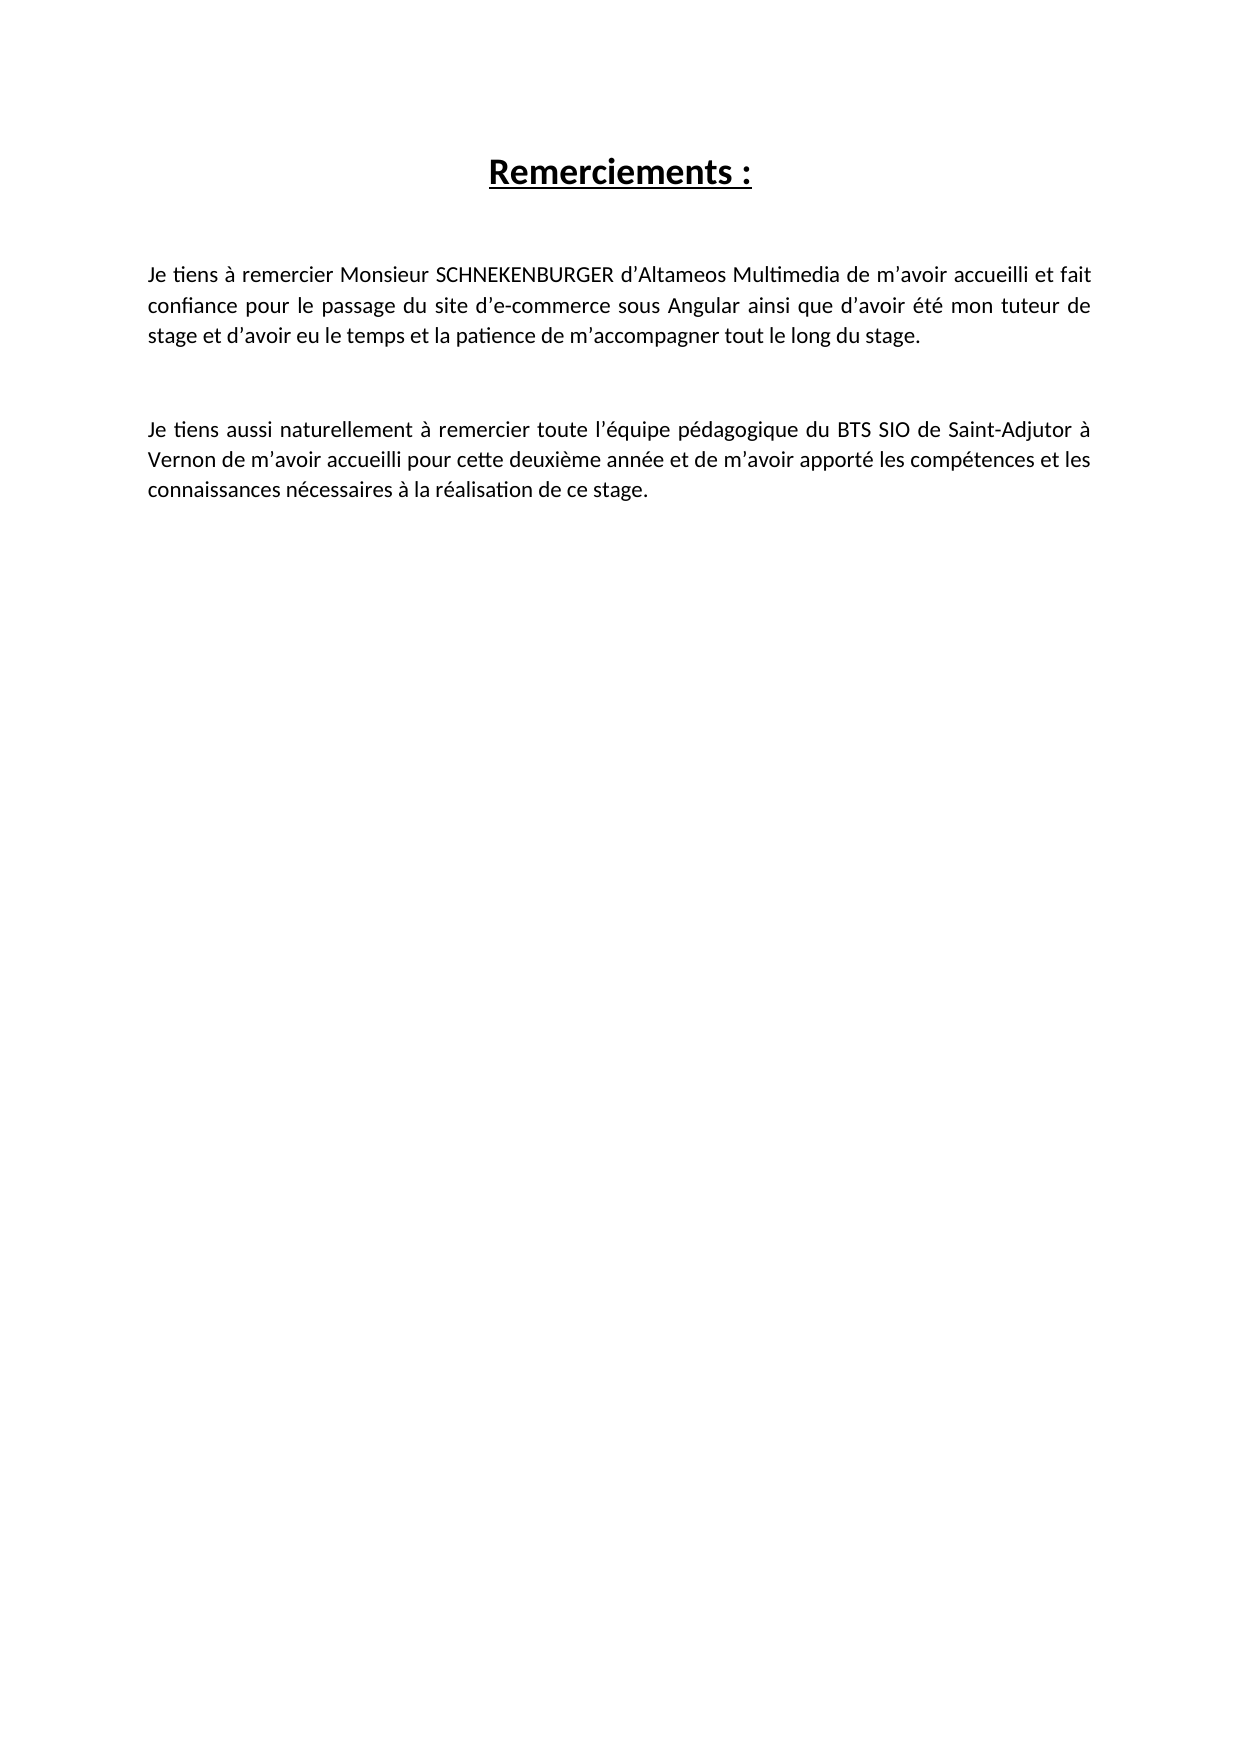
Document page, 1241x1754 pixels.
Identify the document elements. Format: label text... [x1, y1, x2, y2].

text Je tiens à remercier Monsieur SCHNEKENBURGER d’Altameos Multimedia de m’avoir accueilli et fait confiance pour le passage du site d’e-commerce sous Angular ainsi que d’avoir été mon tuteur de stage et d’avoir eu le temps et la patience de m’accompagner tout le long du stage. [148, 261, 1093, 349]
text Remerciements : [148, 148, 1093, 193]
text Je tiens aussi naturellement à remercier toute l’équipe pédagogique du BTS SIO de Saint-Adjutor à Vernon de m’avoir accueilli pour cette deuxième année et de m’avoir apporté les compétences et les connaissances nécessaires à la réalisation de ce stage. [148, 415, 1093, 503]
